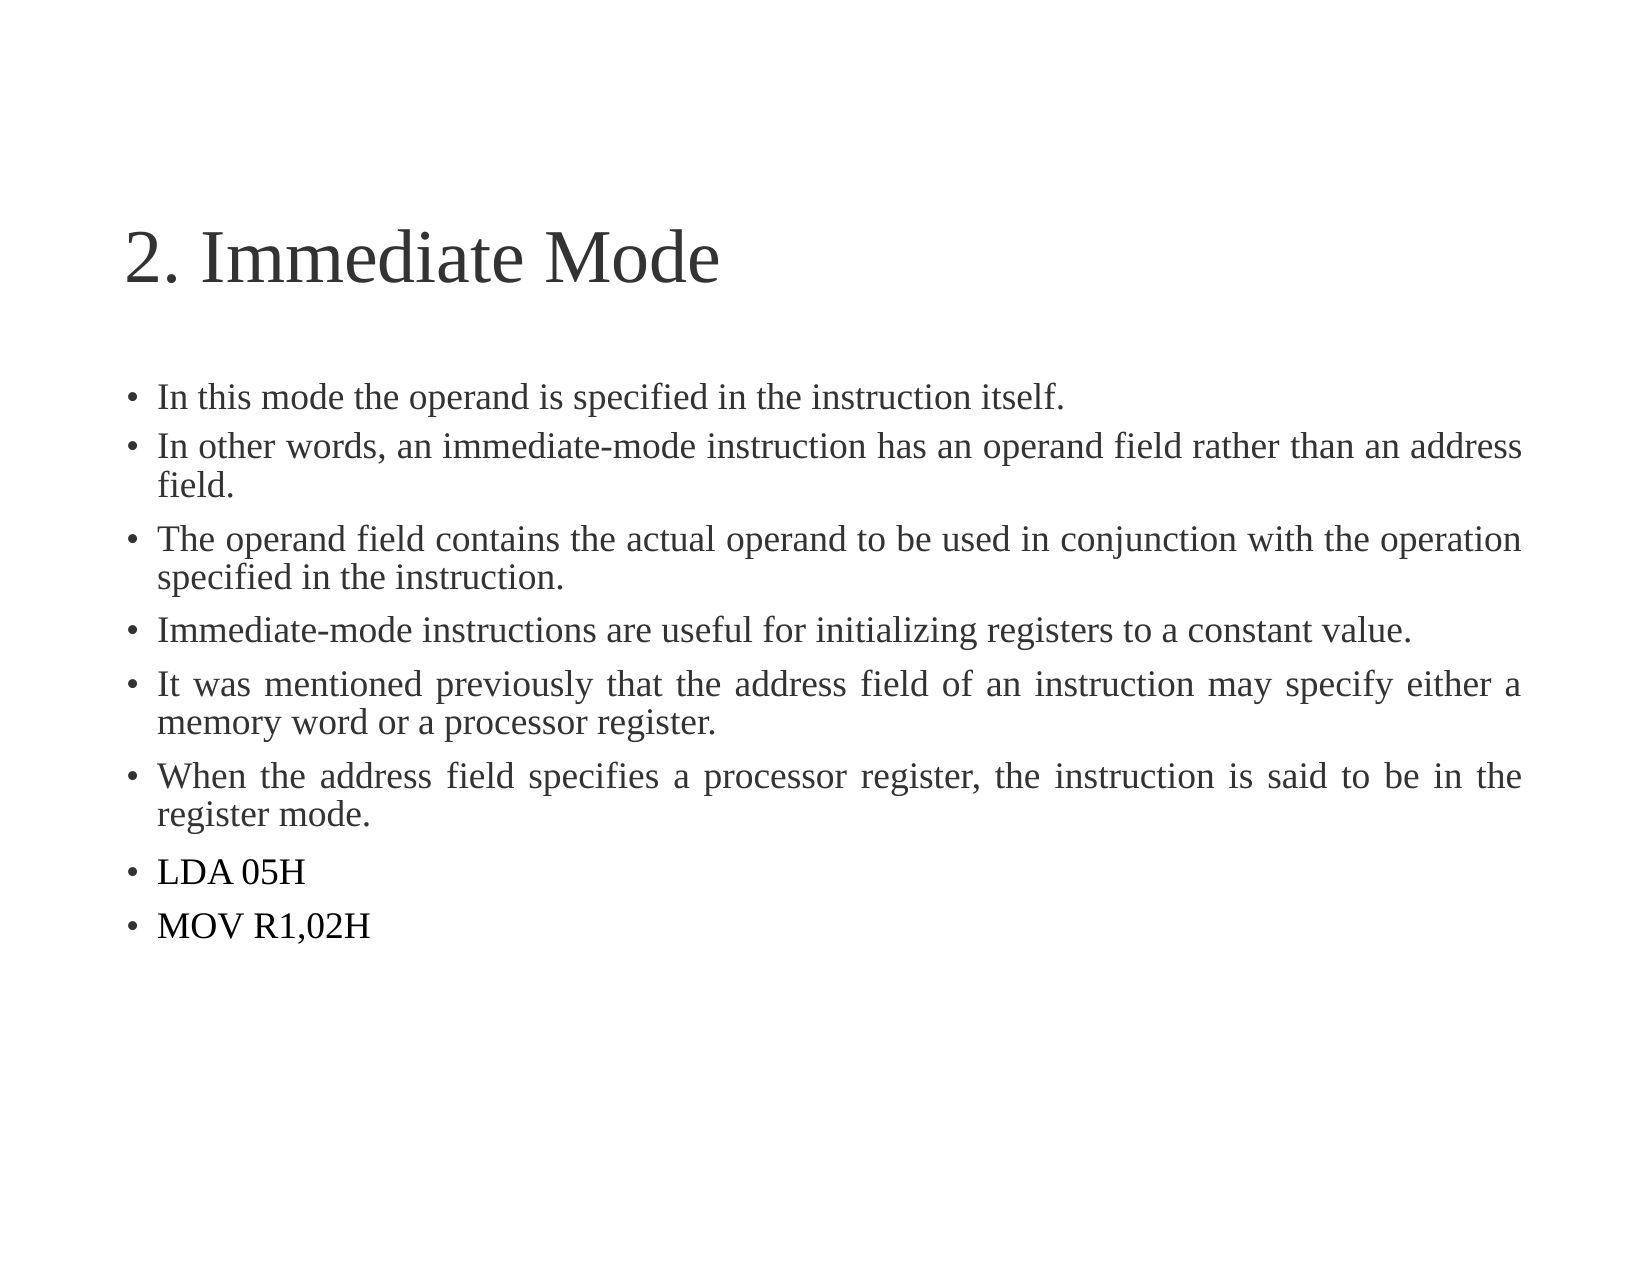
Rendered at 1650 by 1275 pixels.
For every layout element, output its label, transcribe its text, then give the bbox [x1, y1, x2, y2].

list MOV R1,02H [126, 903, 1525, 947]
list Immediate-mode instructions are useful for initializing registers to a constant value. [126, 612, 1525, 651]
list The operand field contains the actual operand to be used in conjunction with the operation specified in the instruction. [126, 520, 1525, 598]
subtitle 2. Immediate Mode [124, 211, 1525, 299]
list It was mentioned previously that the address field of an instruction may specify either a memory word or a processor register. [126, 665, 1525, 743]
list In this mode the operand is specified in the instruction itself. [126, 374, 1525, 417]
list In other words, an immediate-mode instruction has an operand field rather than an address field. [126, 428, 1525, 506]
list LDA 05H [126, 849, 1525, 892]
list When the address field specifies a processor register, the instruction is said to be in the register mode. [126, 757, 1525, 835]
